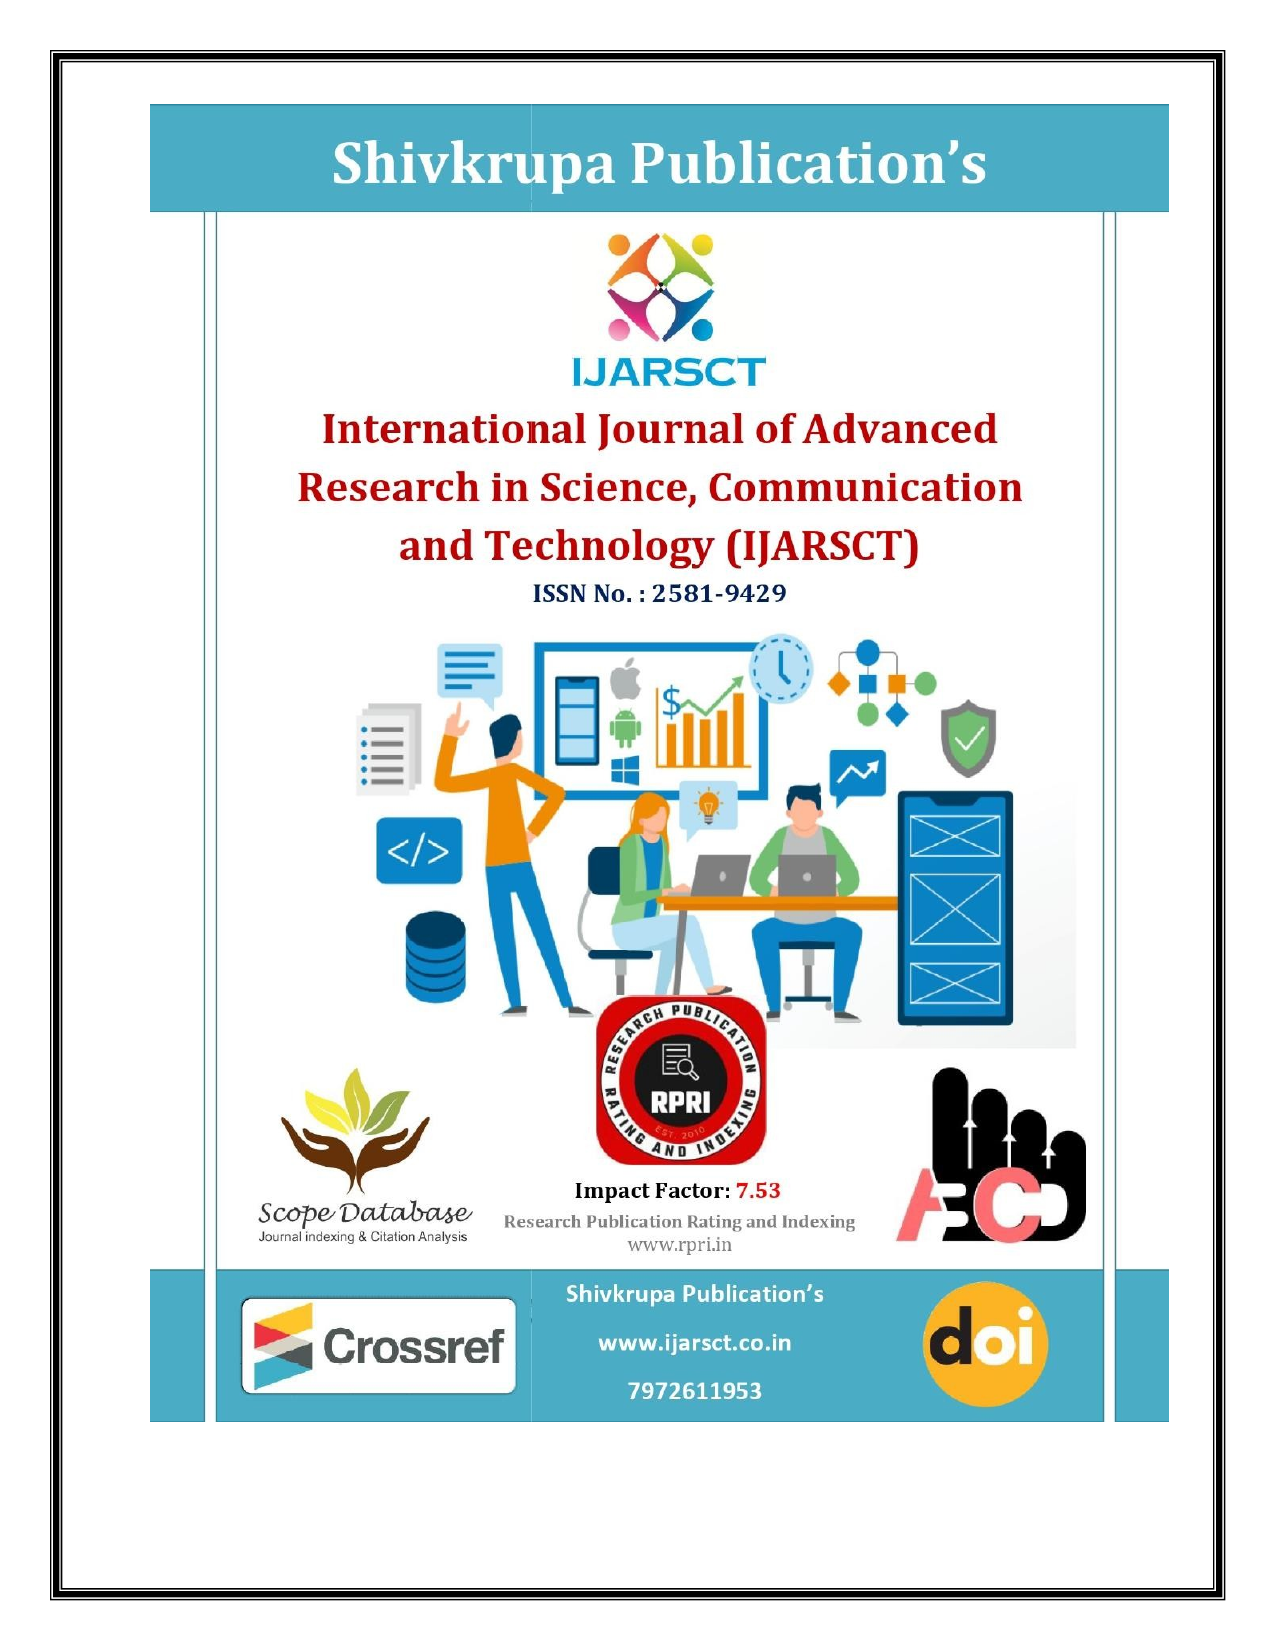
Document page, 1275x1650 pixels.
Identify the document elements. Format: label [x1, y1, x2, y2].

picture [150, 104, 1169, 1422]
